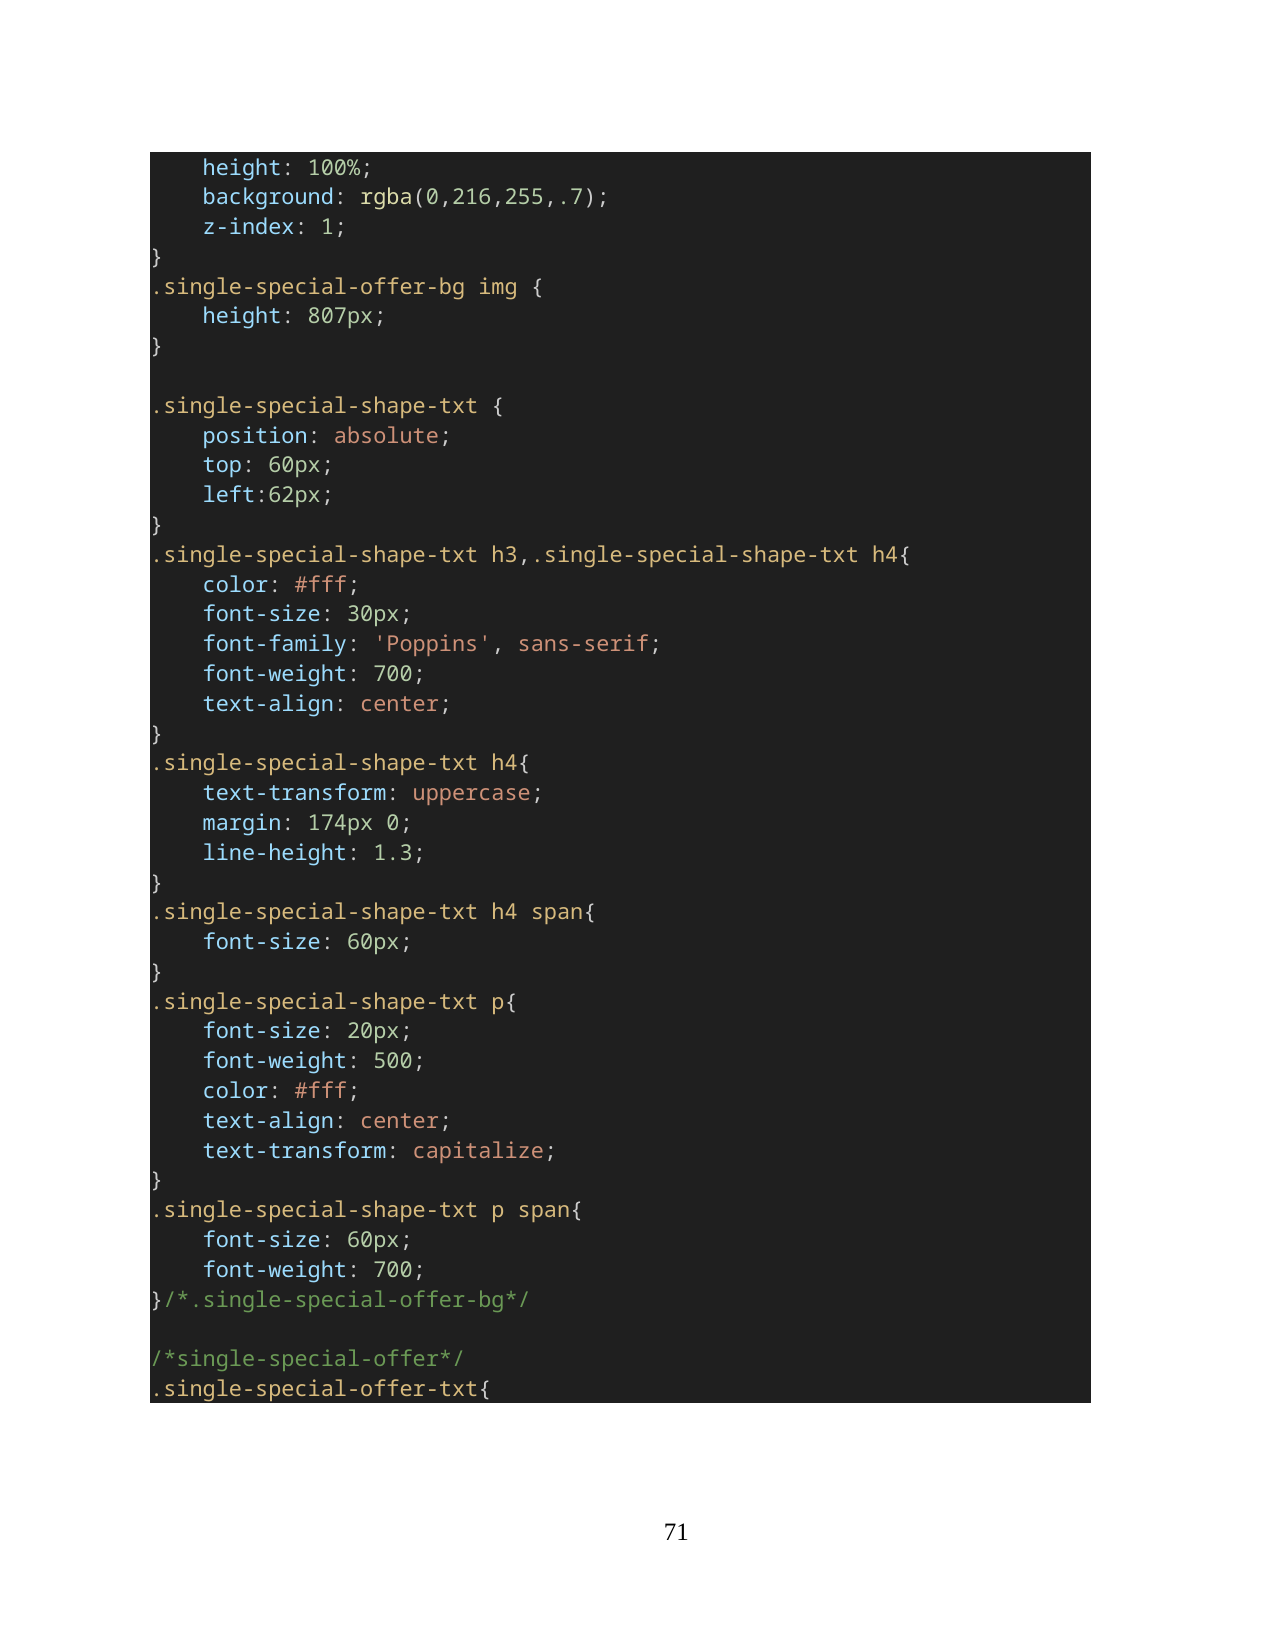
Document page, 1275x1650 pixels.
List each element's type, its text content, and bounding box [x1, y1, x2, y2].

text } [150, 1164, 1091, 1194]
text .single-special-shape-txt h4{ [150, 747, 1091, 777]
text /*single-special-offer*/ [150, 1343, 1091, 1373]
text font-family: 'Poppins', sans-serif; [150, 628, 1091, 658]
text }/*.single-special-offer-bg*/ [150, 1284, 1091, 1313]
text background: rgba(0,216,255,.7); [150, 181, 1091, 211]
text font-weight: 700; [150, 1254, 1091, 1284]
text } [150, 241, 1091, 271]
text text-align: center; [150, 1105, 1091, 1135]
text top: 60px; [150, 449, 1091, 479]
text .single-special-offer-txt{ [150, 1373, 1091, 1403]
text z-index: 1; [150, 211, 1091, 241]
text .single-special-shape-txt { [150, 390, 1091, 420]
text position: absolute; [150, 420, 1091, 449]
text .single-special-offer-bg img { [150, 271, 1091, 301]
text height: 807px; [150, 301, 1091, 330]
text font-weight: 500; [150, 1045, 1091, 1075]
text color: #fff; [150, 1075, 1091, 1105]
text font-weight: 700; [150, 658, 1091, 688]
text line-height: 1.3; [150, 837, 1091, 867]
text left:62px; [150, 479, 1091, 509]
text font-size: 60px; [150, 926, 1091, 956]
text .single-special-shape-txt p span{ [150, 1194, 1091, 1224]
text font-size: 20px; [150, 1016, 1091, 1045]
text color: #fff; [150, 569, 1091, 598]
text text-transform: uppercase; [150, 777, 1091, 807]
text } [150, 509, 1091, 539]
text font-size: 60px; [150, 1224, 1091, 1254]
text font-size: 30px; [150, 598, 1091, 628]
text .single-special-shape-txt h3,.single-special-shape-txt h4{ [150, 539, 1091, 569]
text margin: 174px 0; [150, 807, 1091, 837]
text } [150, 867, 1091, 896]
text .single-special-shape-txt h4 span{ [150, 896, 1091, 926]
text .single-special-shape-txt p{ [150, 986, 1091, 1016]
text height: 100%; [150, 152, 1091, 181]
text } [150, 330, 1091, 360]
text text-transform: capitalize; [150, 1135, 1091, 1164]
text } [150, 718, 1091, 747]
text } [150, 956, 1091, 986]
text text-align: center; [150, 688, 1091, 718]
